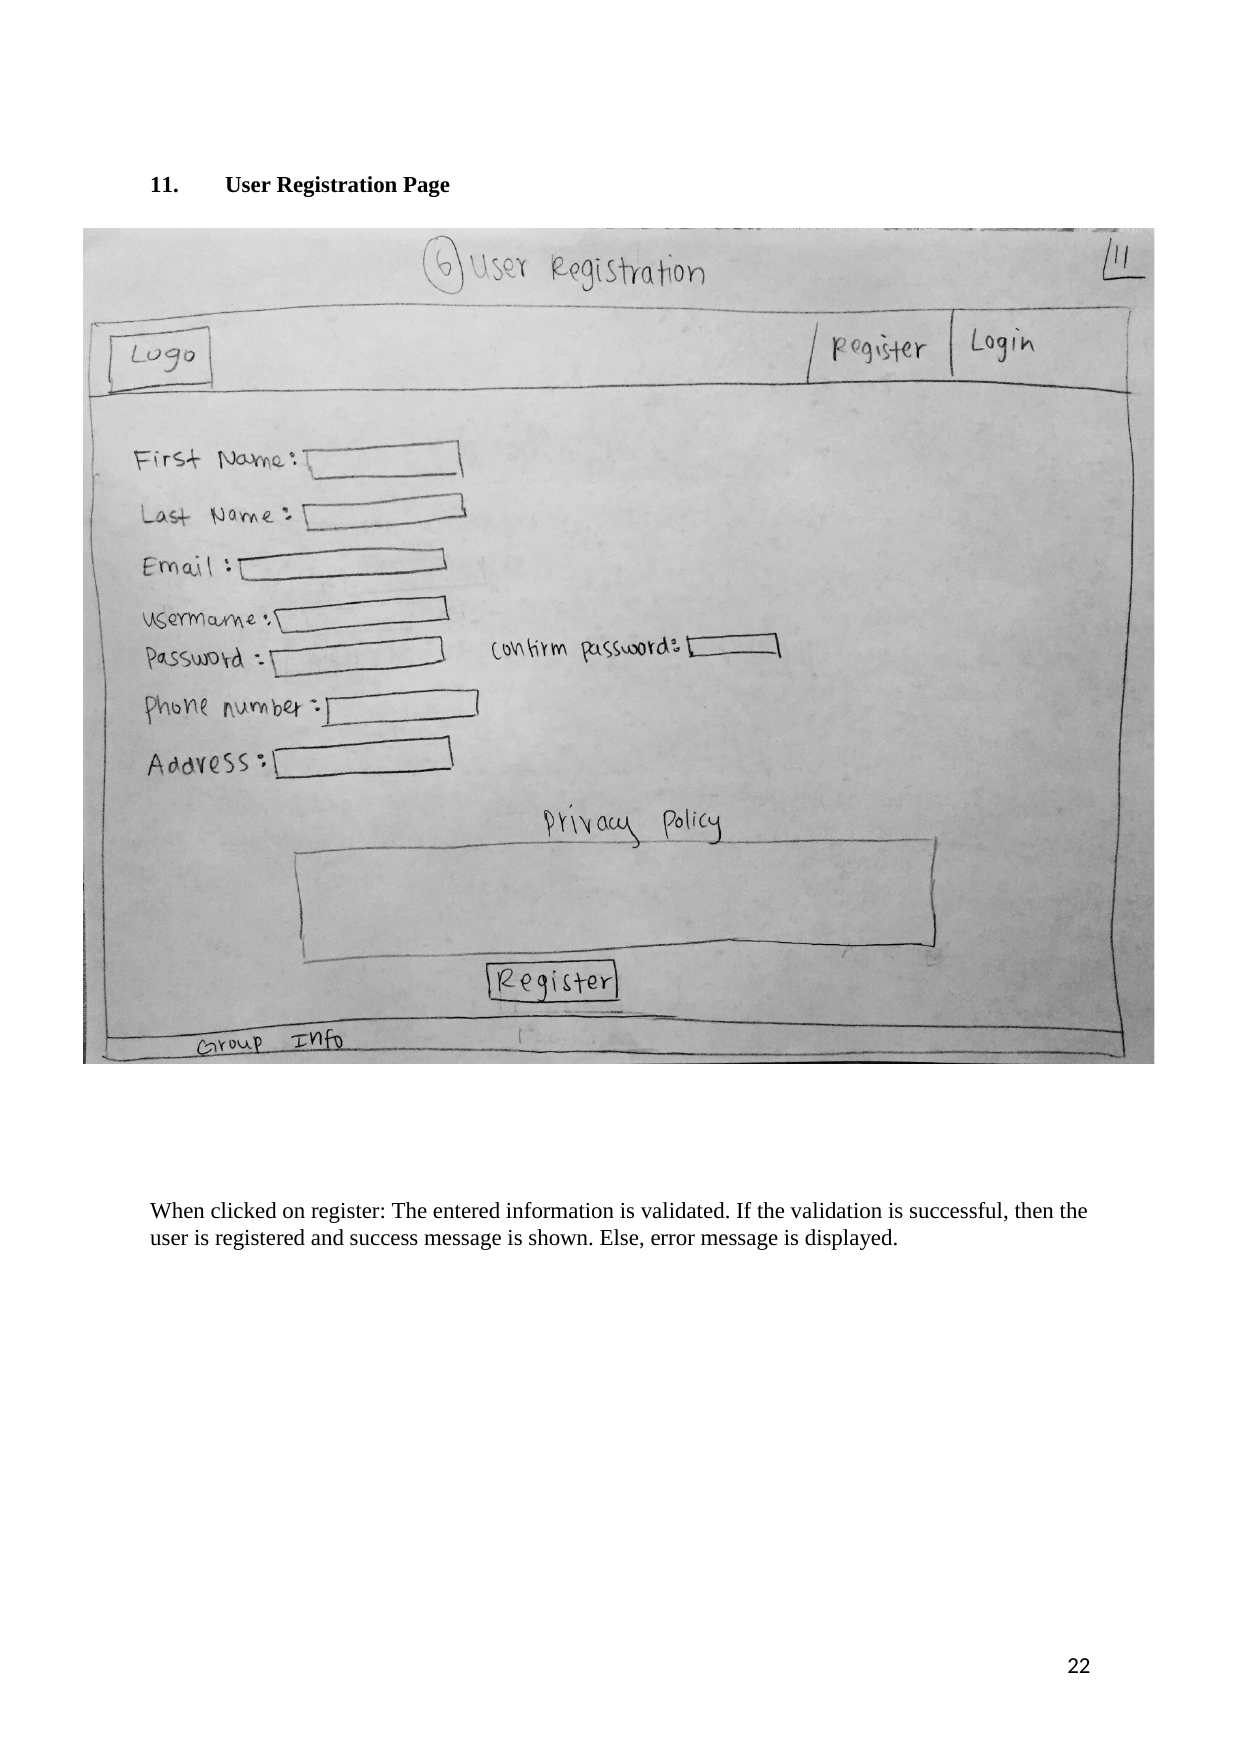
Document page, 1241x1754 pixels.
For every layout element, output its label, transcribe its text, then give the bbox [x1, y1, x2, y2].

subtitle 11. User Registration Page [150, 171, 1090, 197]
text When clicked on register: The entered information is validated. If the validation is successful, then the user is registered and success message is shown. Else, error message is displayed. [150, 1197, 1090, 1250]
picture [83, 228, 1155, 1064]
